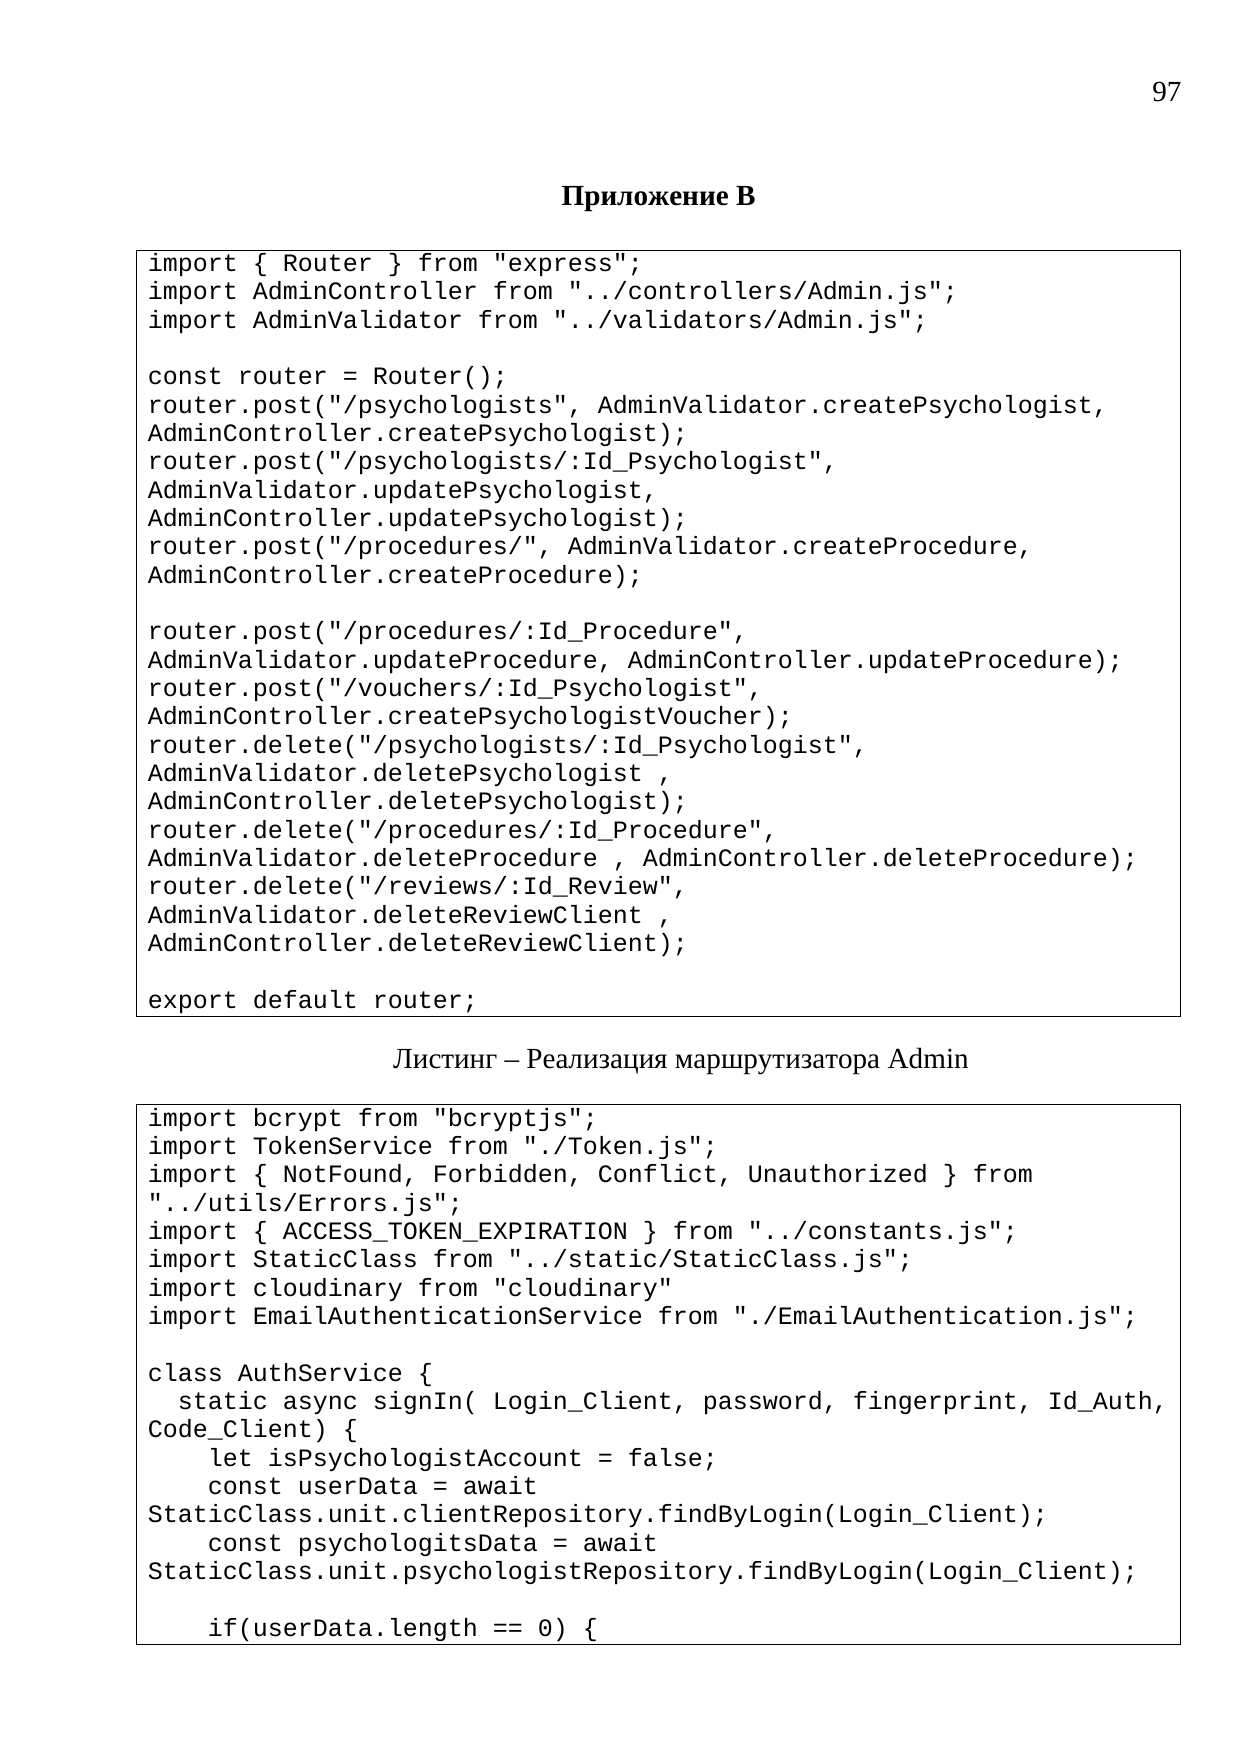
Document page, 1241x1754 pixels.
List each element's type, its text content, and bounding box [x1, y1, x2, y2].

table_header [137, 1105, 1180, 1644]
text Приложение В [136, 178, 1181, 212]
text Листинг – Реализация маршрутизатора Admin [136, 1042, 1181, 1075]
table_header import { Router } from "express"; import AdminController from "../controllers/Admin.js"; import AdminValidator from "../validators/Admin.js"; const router = Router(); router.post("/psychologists", AdminValidator.createPsychologist, AdminController.createPsychologist); router.post("/psychologists/:Id_Psychologist", AdminValidator.updatePsychologist, AdminController.updatePsychologist); router.post("/procedures/", AdminValidator.createProcedure, AdminController.createProcedure); router.post("/procedures/:Id_Procedure", AdminValidator.updateProcedure, AdminController.updateProcedure); router.post("/vouchers/:Id_Psychologist", AdminController.createPsychologistVoucher); router.delete("/psychologists/:Id_Psychologist", AdminValidator.deletePsychologist , AdminController.deletePsychologist); router.delete("/procedures/:Id_Procedure", AdminValidator.deleteProcedure , AdminController.deleteProcedure); router.delete("/reviews/:Id_Review", AdminValidator.deleteReviewClient , AdminController.deleteReviewClient); export default router; [137, 251, 1180, 1016]
